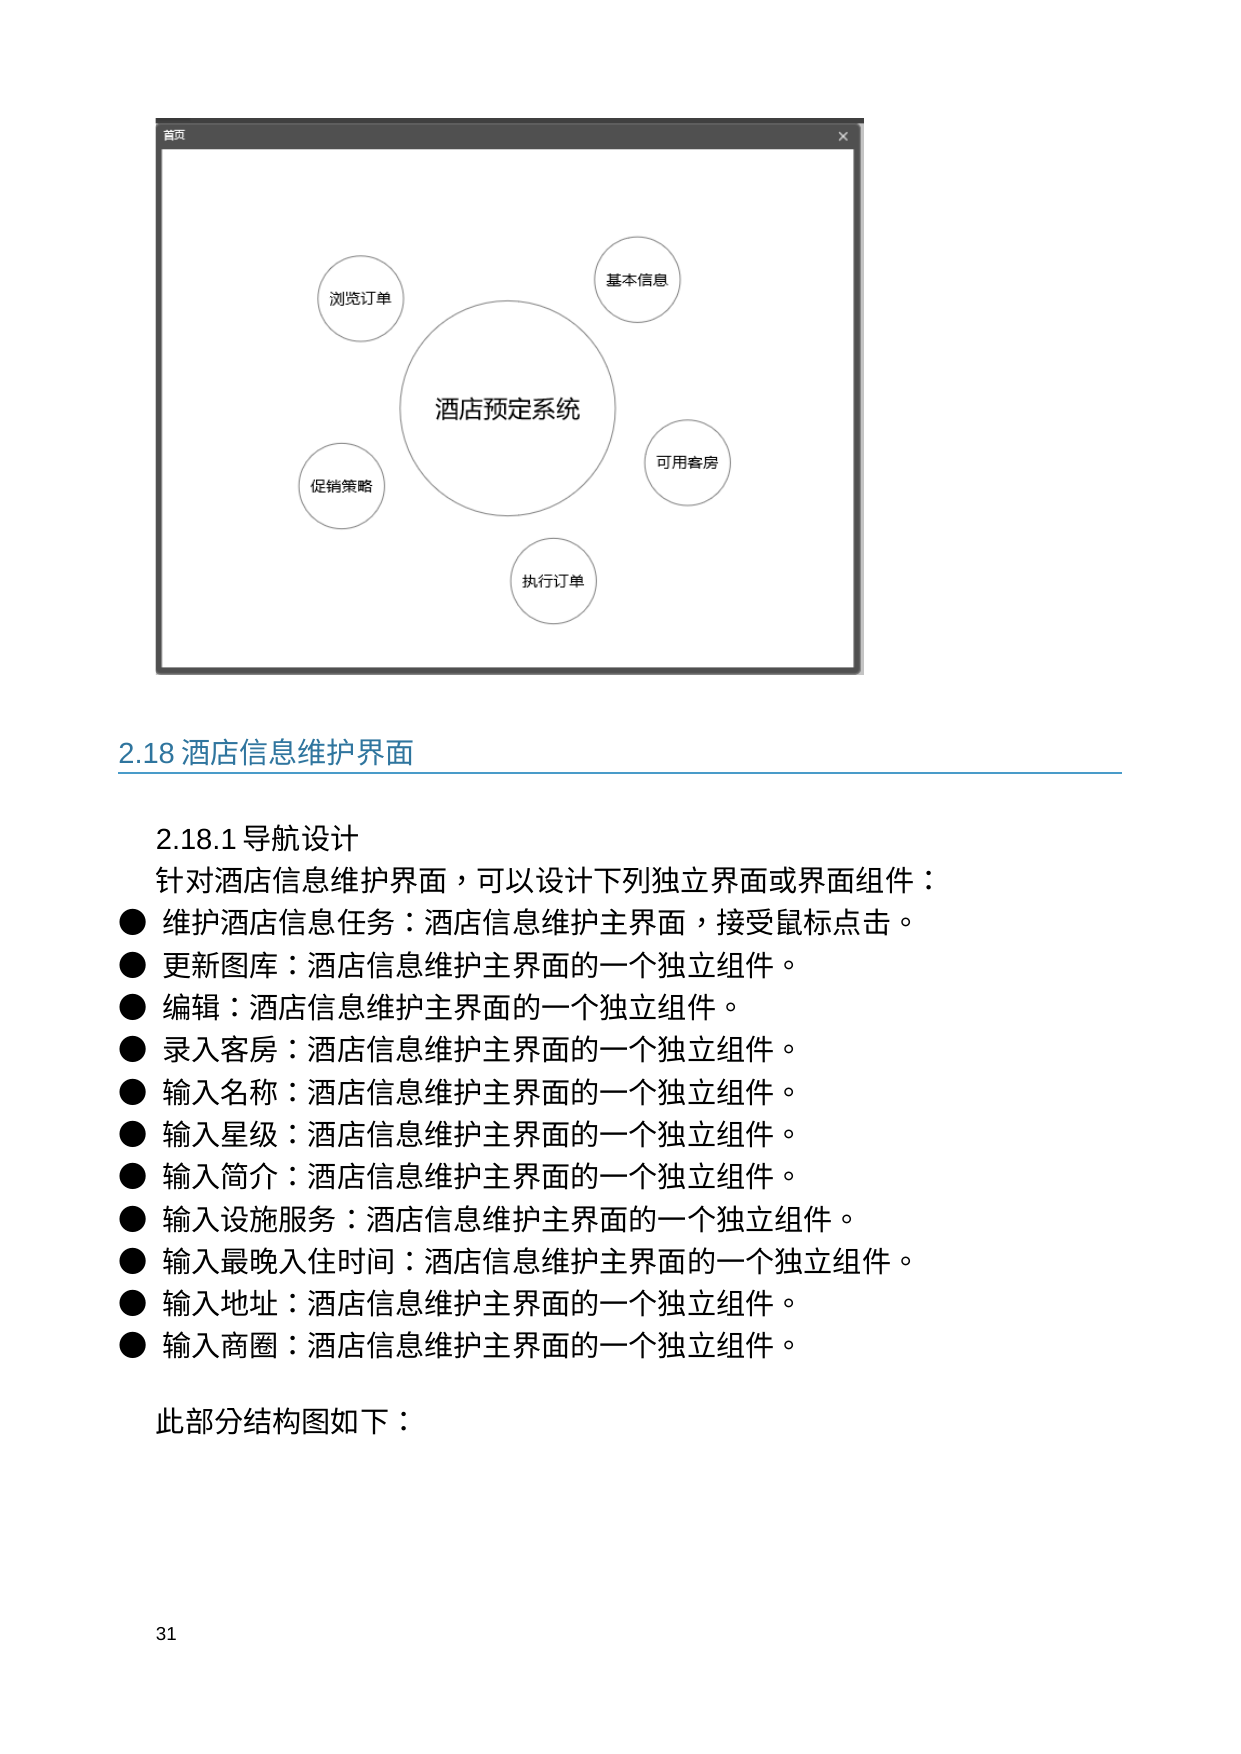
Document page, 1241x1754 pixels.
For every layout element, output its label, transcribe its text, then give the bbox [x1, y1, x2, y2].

text 2.18.1导航设计 [118, 816, 1122, 858]
subtitle 2.18酒店信息维护界面 [118, 729, 1122, 772]
list 更新图库：酒店信息维护主界面的一个独立组件。 [118, 942, 1122, 985]
list 输入最晚入住时间：酒店信息维护主界面的一个独立组件。 [118, 1238, 1122, 1281]
picture [155, 118, 864, 675]
list 输入名称：酒店信息维护主界面的一个独立组件。 [118, 1069, 1122, 1112]
list 输入简介：酒店信息维护主界面的一个独立组件。 [118, 1154, 1122, 1196]
list 输入星级：酒店信息维护主界面的一个独立组件。 [118, 1112, 1122, 1154]
list 输入设施服务：酒店信息维护主界面的一个独立组件。 [118, 1196, 1122, 1238]
list 编辑：酒店信息维护主界面的一个独立组件。 [118, 985, 1122, 1027]
text 此部分结构图如下： [118, 1399, 1122, 1441]
list 输入商圈：酒店信息维护主界面的一个独立组件。 [118, 1323, 1122, 1365]
list 维护酒店信息任务：酒店信息维护主界面，接受鼠标点击。 [118, 900, 1122, 942]
text 针对酒店信息维护界面，可以设计下列独立界面或界面组件： [118, 858, 1122, 900]
list 录入客房：酒店信息维护主界面的一个独立组件。 [118, 1027, 1122, 1069]
list 输入地址：酒店信息维护主界面的一个独立组件。 [118, 1281, 1122, 1323]
